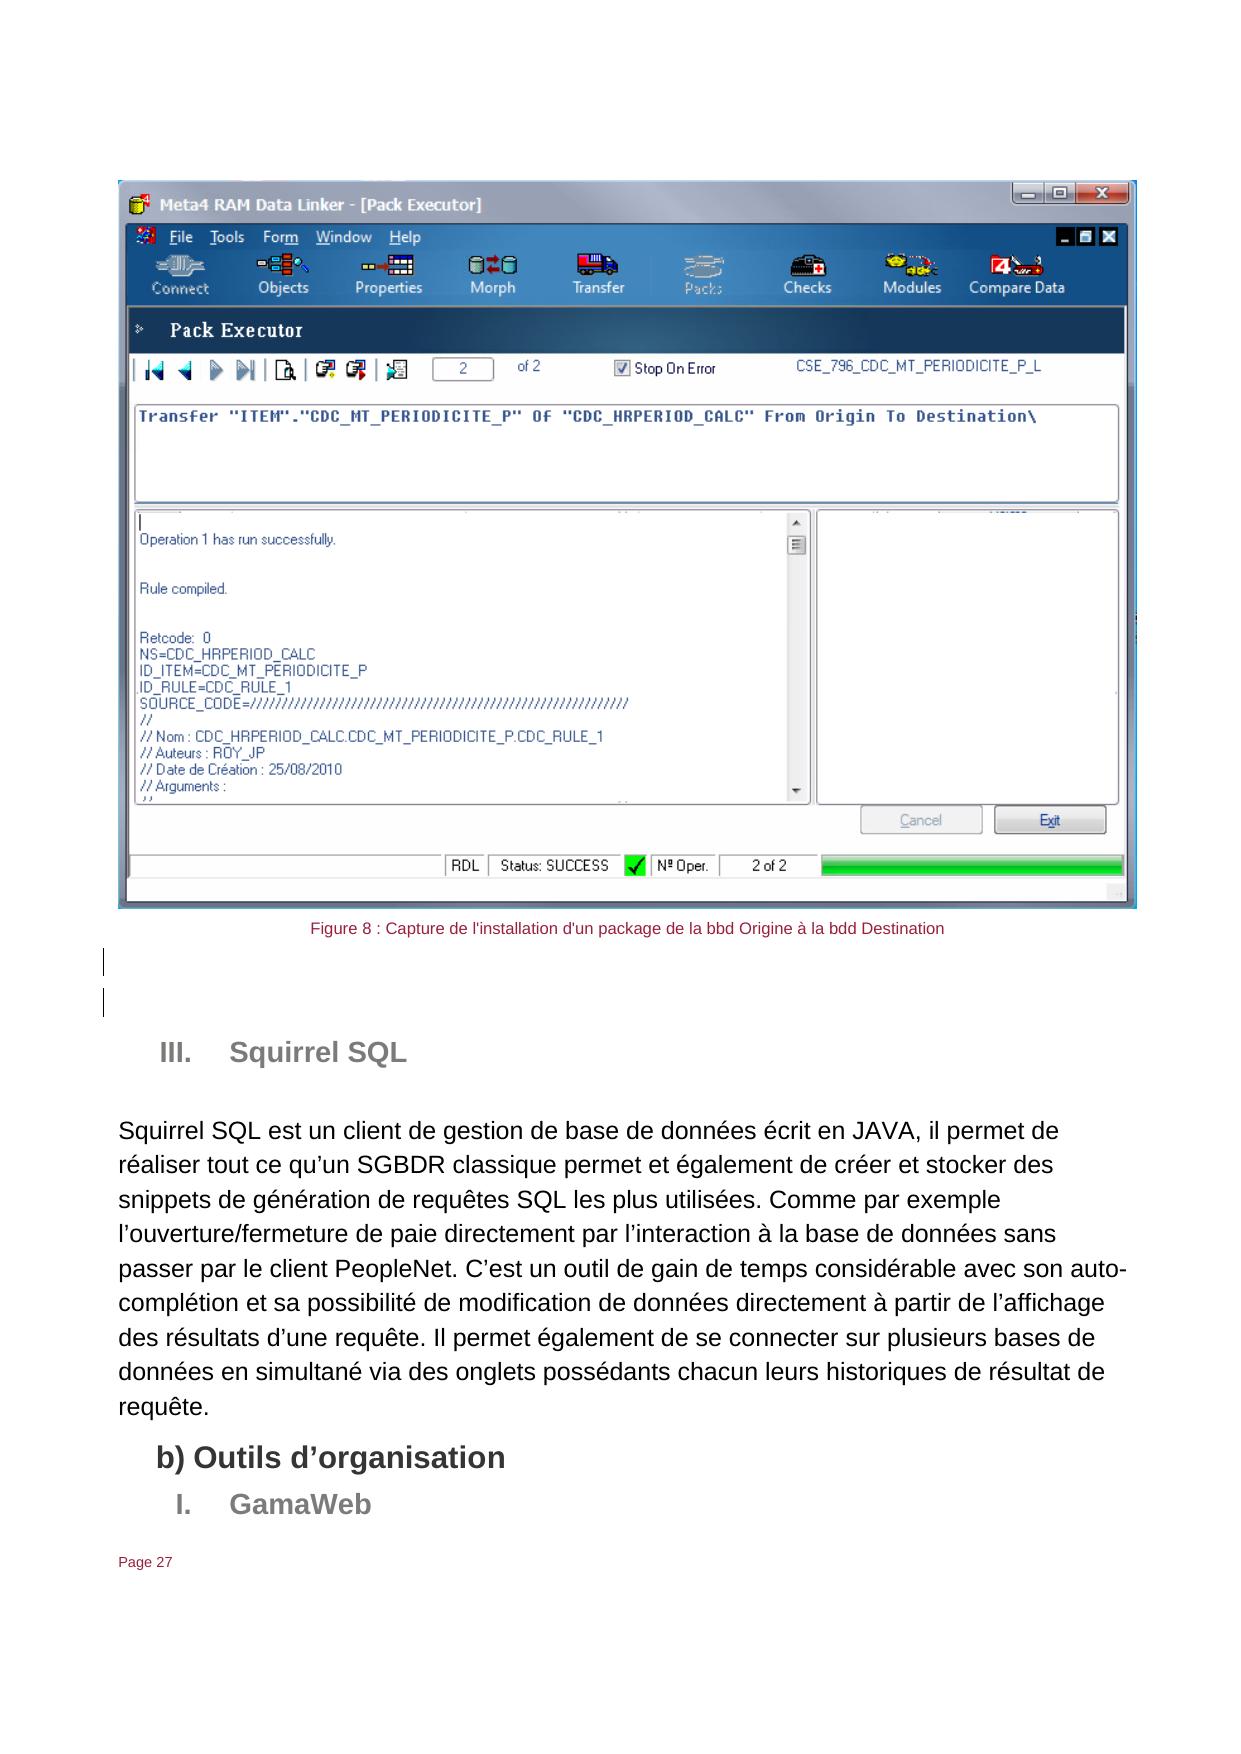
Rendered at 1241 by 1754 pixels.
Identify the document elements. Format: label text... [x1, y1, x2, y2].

text Squirrel SQL est un client de gestion de base de données écrit en JAVA, il permet de réaliser tout ce qu’un SGBDR classique permet et également de créer et stocker des snippets de génération de requêtes SQL les plus utilisées. Comme par exemple l’ouverture/fermeture de paie directement par l’interaction à la base de données sans passer par le client PeopleNet. C’est un outil de gain de temps considérable avec son auto-complétion et sa possibilité de modification de données directement à partir de l’affichage des résultats d’une requête. Il permet également de se connecter sur plusieurs bases de données en simultané via des onglets possédants chacun leurs historiques de résultat de requête. [118, 1116, 1137, 1420]
subtitle Squirrel SQL [192, 1035, 1137, 1069]
subtitle Outils d’organisation [156, 1439, 1137, 1474]
subtitle GamaWeb [192, 1487, 1137, 1521]
picture [118, 180, 1137, 909]
